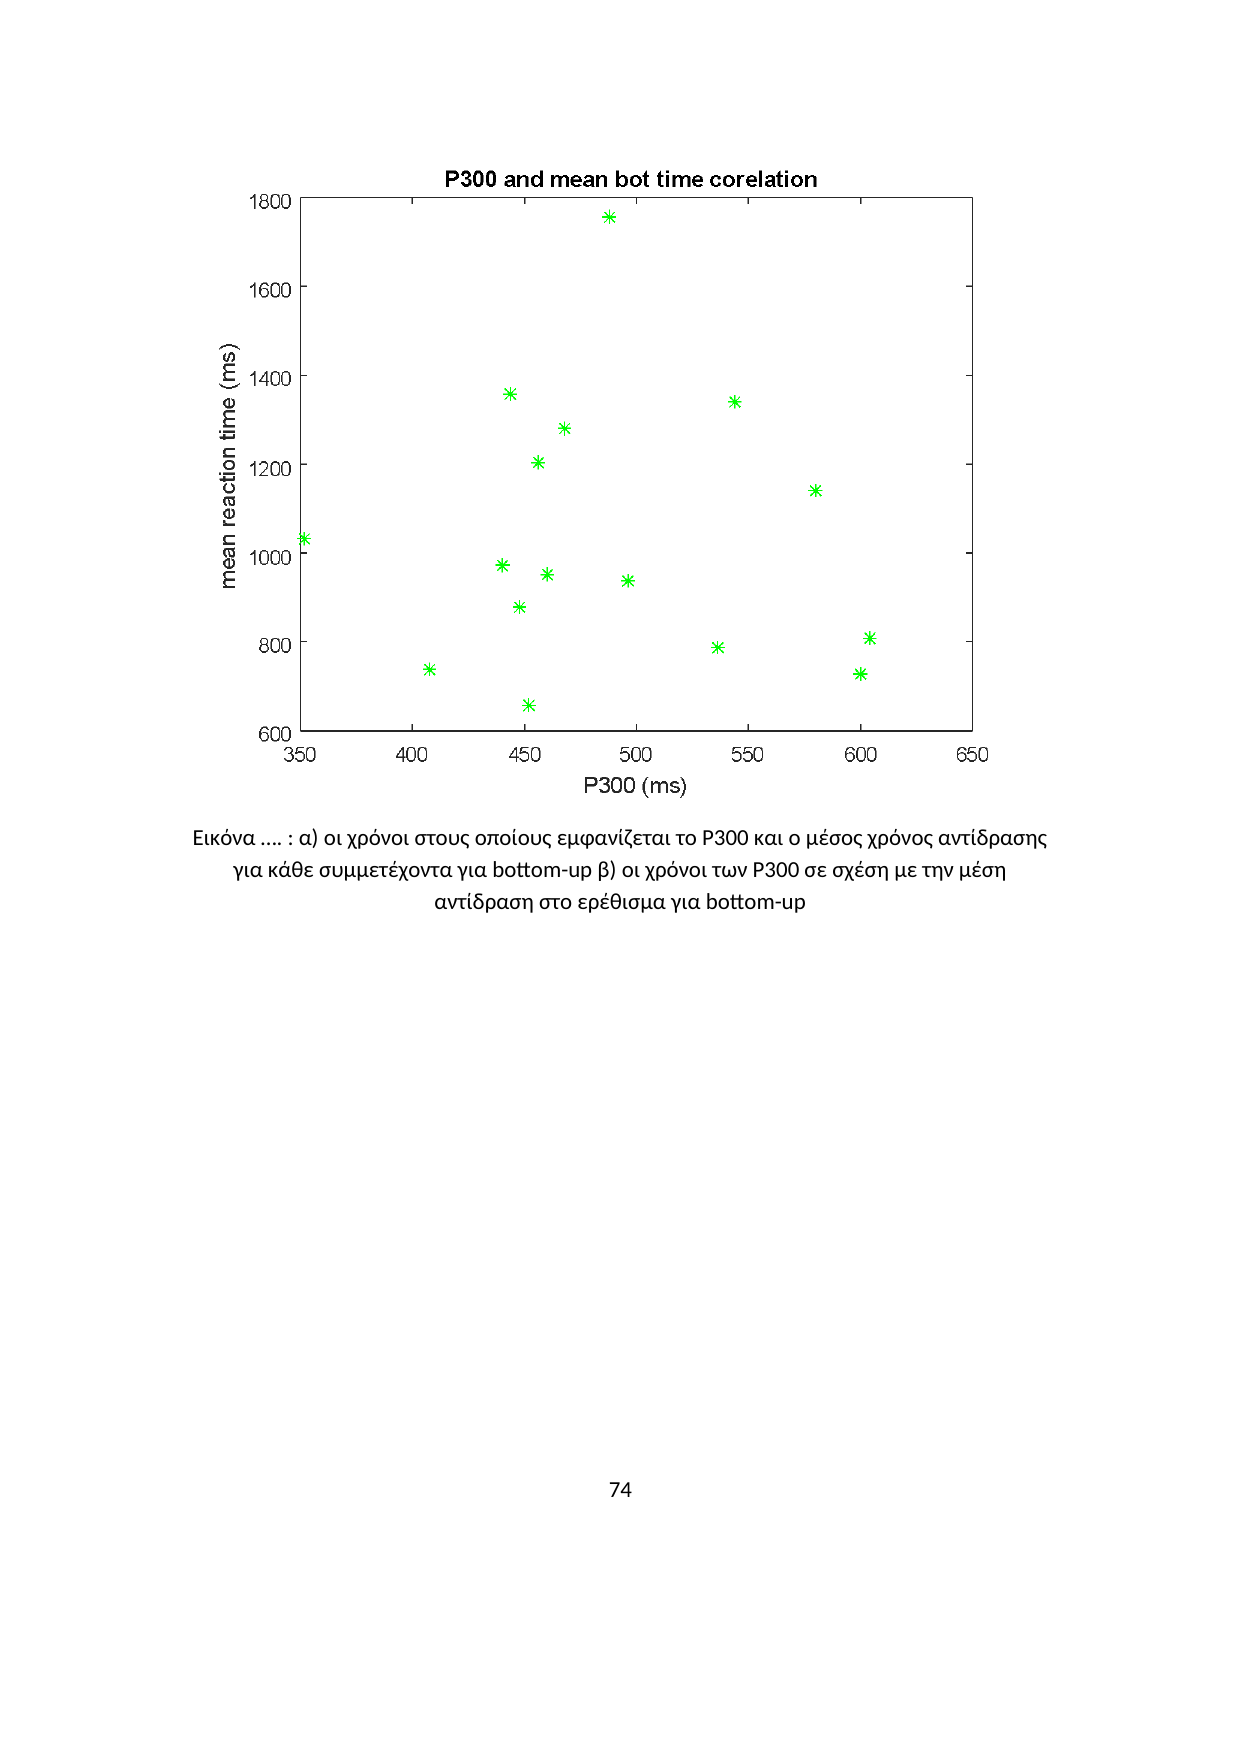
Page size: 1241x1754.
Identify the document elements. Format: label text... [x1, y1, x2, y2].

picture [187, 150, 1053, 799]
text Εικόνα …. : α) οι χρόνοι στους οποίους εμφανίζεται το Ρ300 και ο μέσος χρόνος αντίδρασης για κάθε συμμετέχοντα για bottom-up β) οι χρόνοι των Ρ300 σε σχέση με την μέση αντίδραση στο ερέθισμα για bottom-up [187, 823, 1053, 916]
